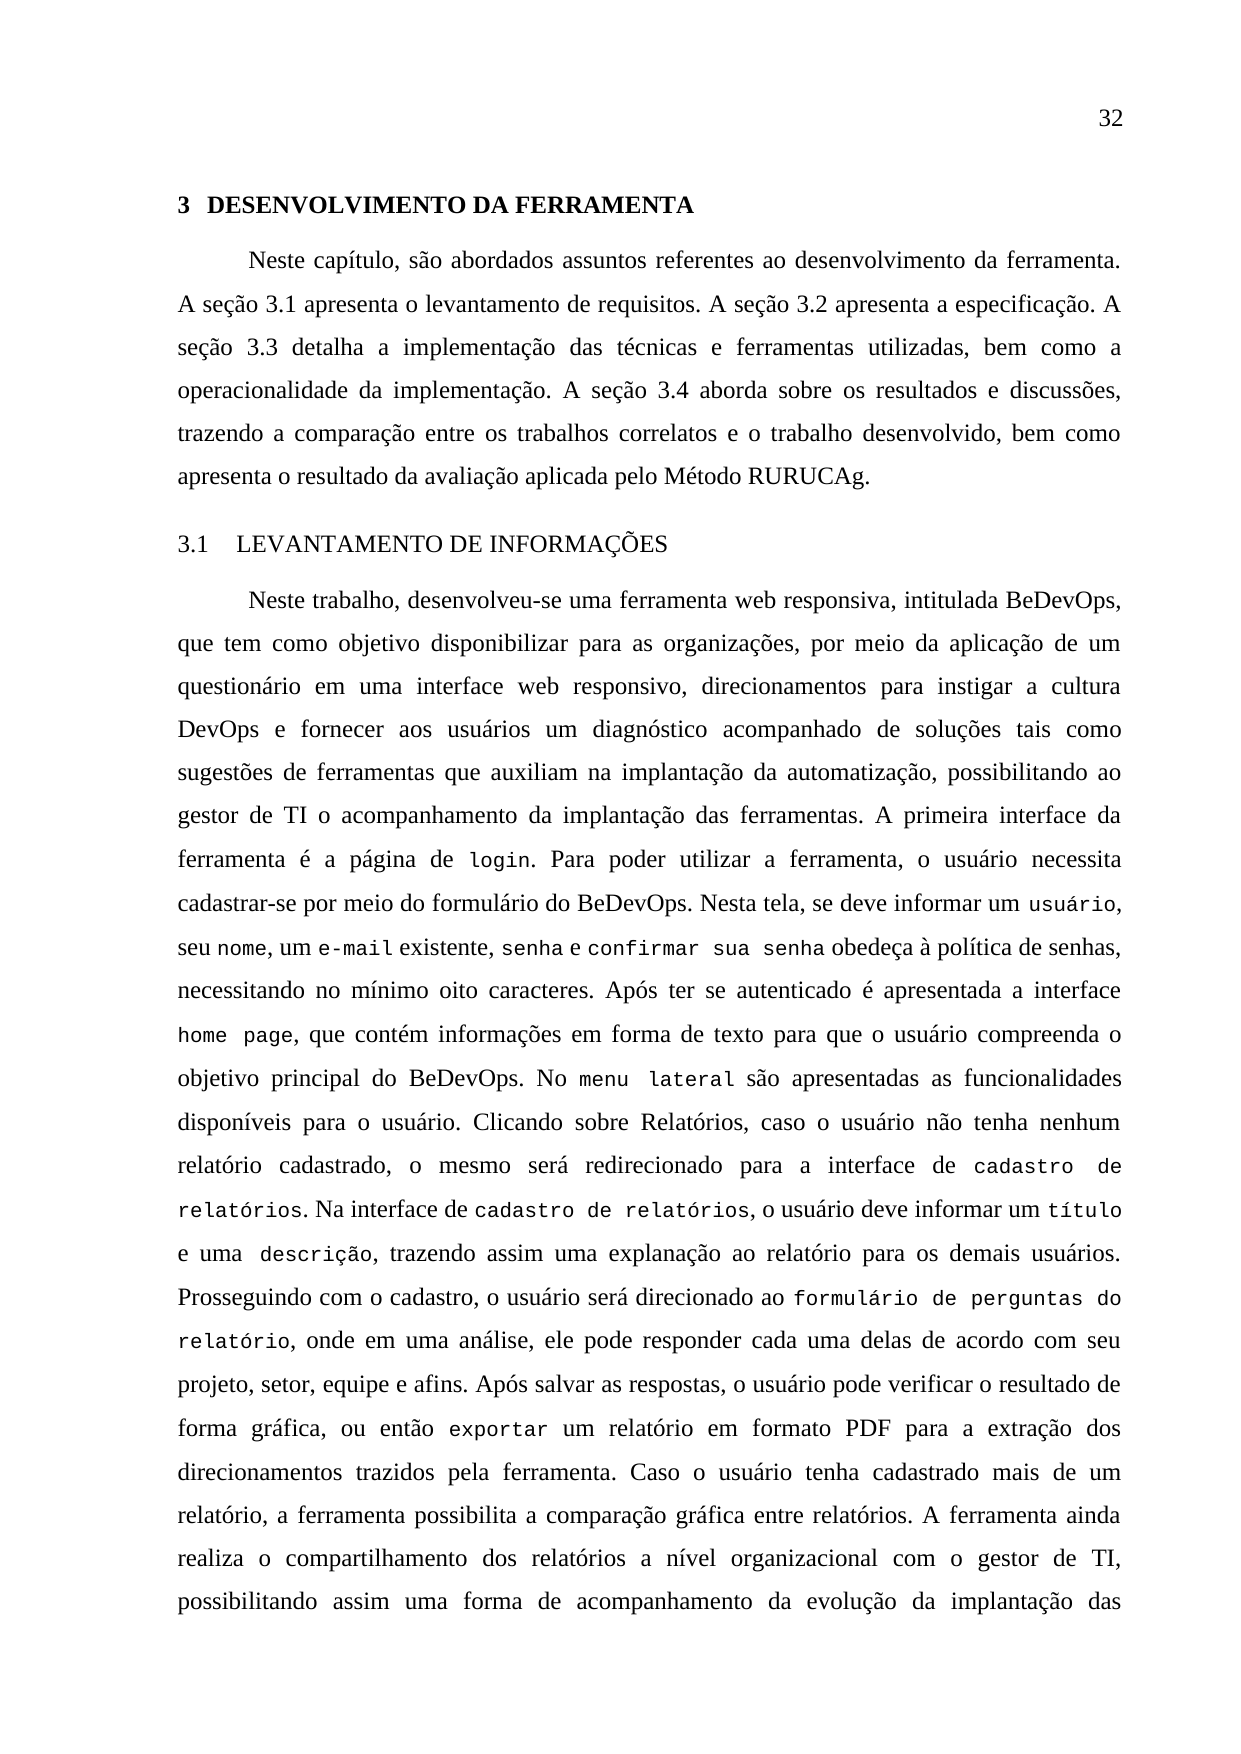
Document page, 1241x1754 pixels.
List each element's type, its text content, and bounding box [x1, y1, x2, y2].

subtitle LEVANTAMENTO DE INFORMAÇÕES [177, 529, 1122, 558]
text Neste capítulo, são abordados assuntos referentes ao desenvolvimento da ferramenta. A seção 3.1 apresenta o levantamento de requisitos. A seção 3.2 apresenta a especificação. A seção 3.3 detalha a implementação das técnicas e ferramentas utilizadas, bem como a operacionalidade da implementação. A seção 3.4 aborda sobre os resultados e discussões, trazendo a comparação entre os trabalhos correlatos e o trabalho desenvolvido, bem como apresenta o resultado da avaliação aplicada pelo Método RURUCAg. [177, 246, 1122, 490]
subtitle DESENVOLVIMENTO DA FERRAMENTA [177, 190, 1122, 219]
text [177, 585, 1122, 1615]
